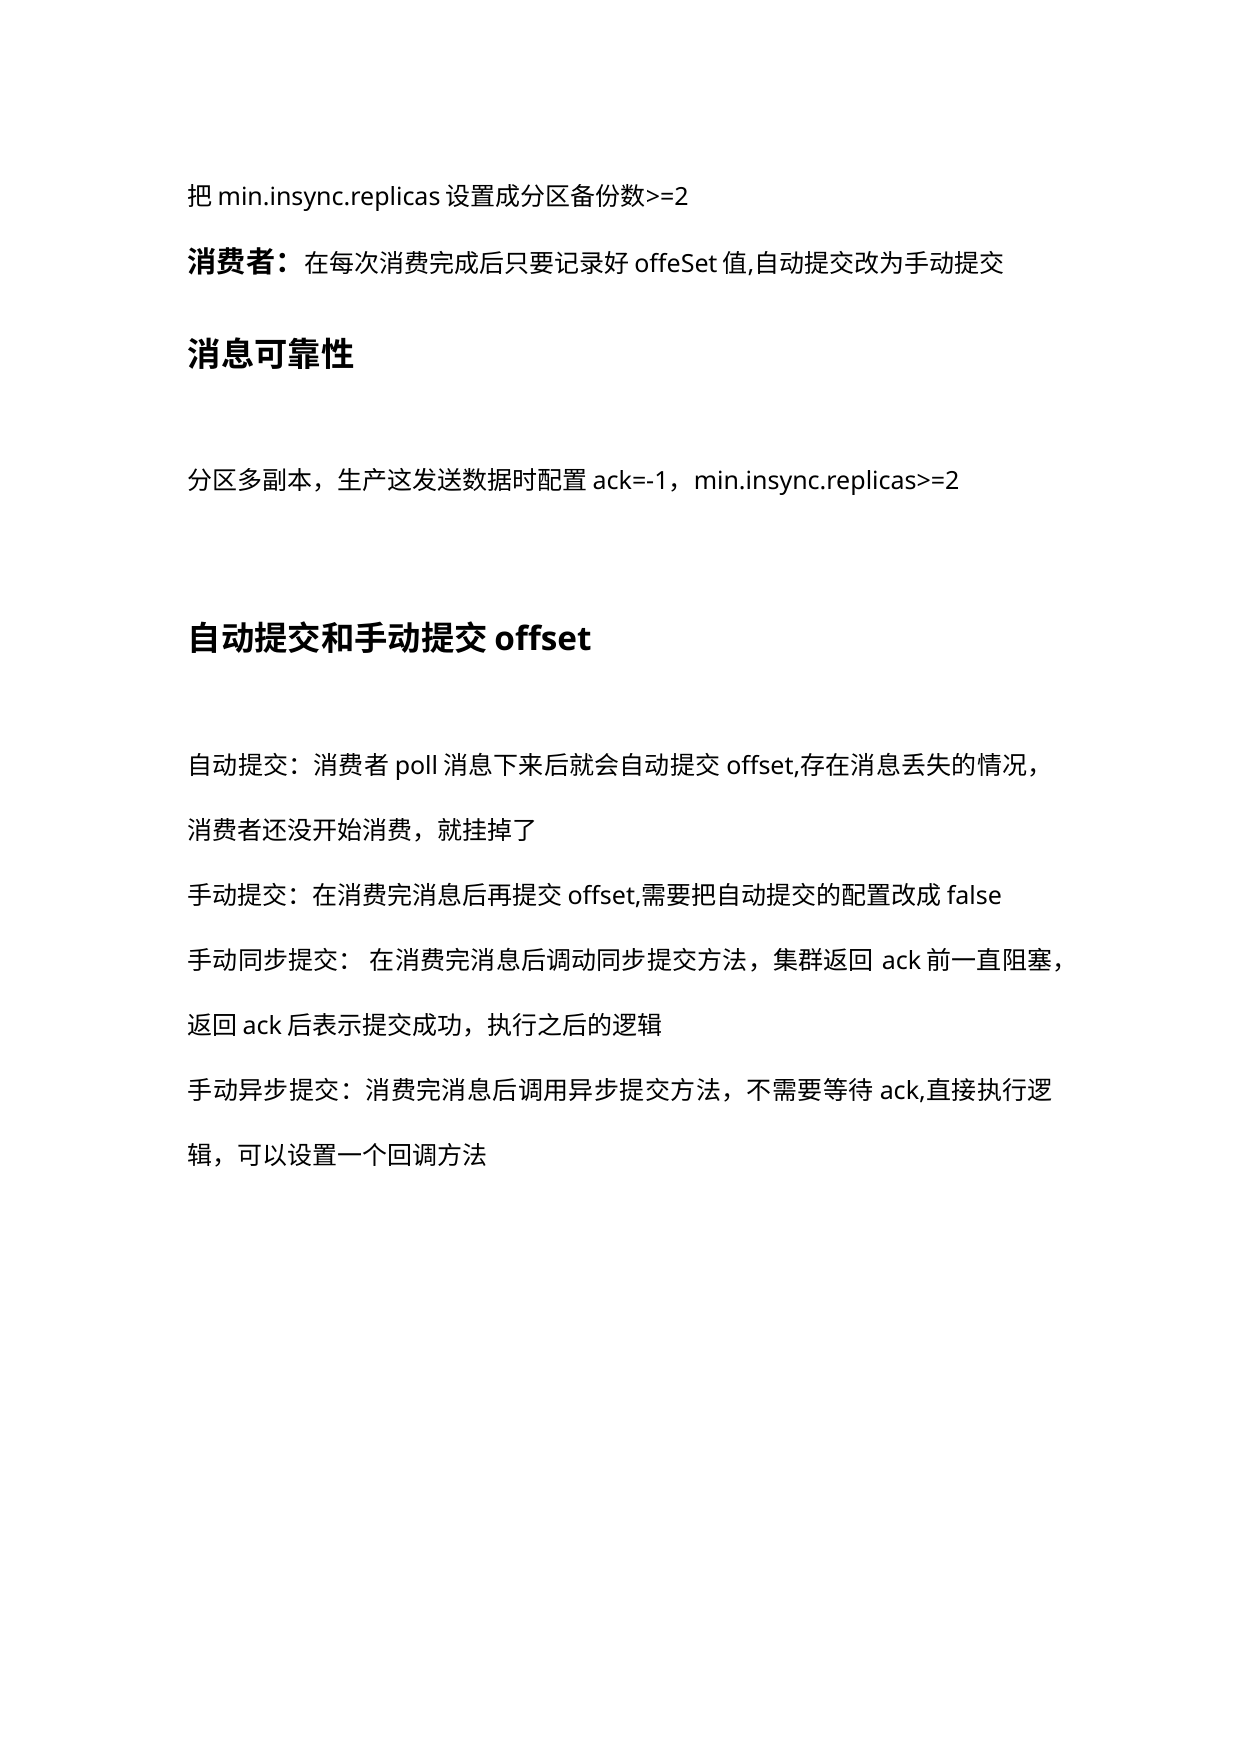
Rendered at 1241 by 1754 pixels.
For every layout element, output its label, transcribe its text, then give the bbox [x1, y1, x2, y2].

text 手动提交：在消费完消息后再提交offset,需要把自动提交的配置改成false [187, 861, 1053, 926]
text 把min.insync.replicas设置成分区备份数>=2 [187, 162, 1053, 227]
subtitle 自动提交和手动提交offset [187, 603, 1053, 668]
text 手动同步提交： 在消费完消息后调动同步提交方法，集群返回ack前一直阻塞，返回ack后表示提交成功，执行之后的逻辑 [187, 926, 1053, 1056]
text 自动提交：消费者poll消息下来后就会自动提交offset,存在消息丢失的情况，消费者还没开始消费，就挂掉了 [187, 731, 1053, 861]
text 消费者：在每次消费完成后只要记录好offeSet值,自动提交改为手动提交 [187, 227, 1053, 292]
text 分区多副本，生产这发送数据时配置ack=-1，min.insync.replicas>=2 [187, 446, 1053, 511]
subtitle 消息可靠性 [187, 319, 1053, 384]
text 手动异步提交：消费完消息后调用异步提交方法，不需要等待ack,直接执行逻辑，可以设置一个回调方法 [187, 1056, 1053, 1186]
